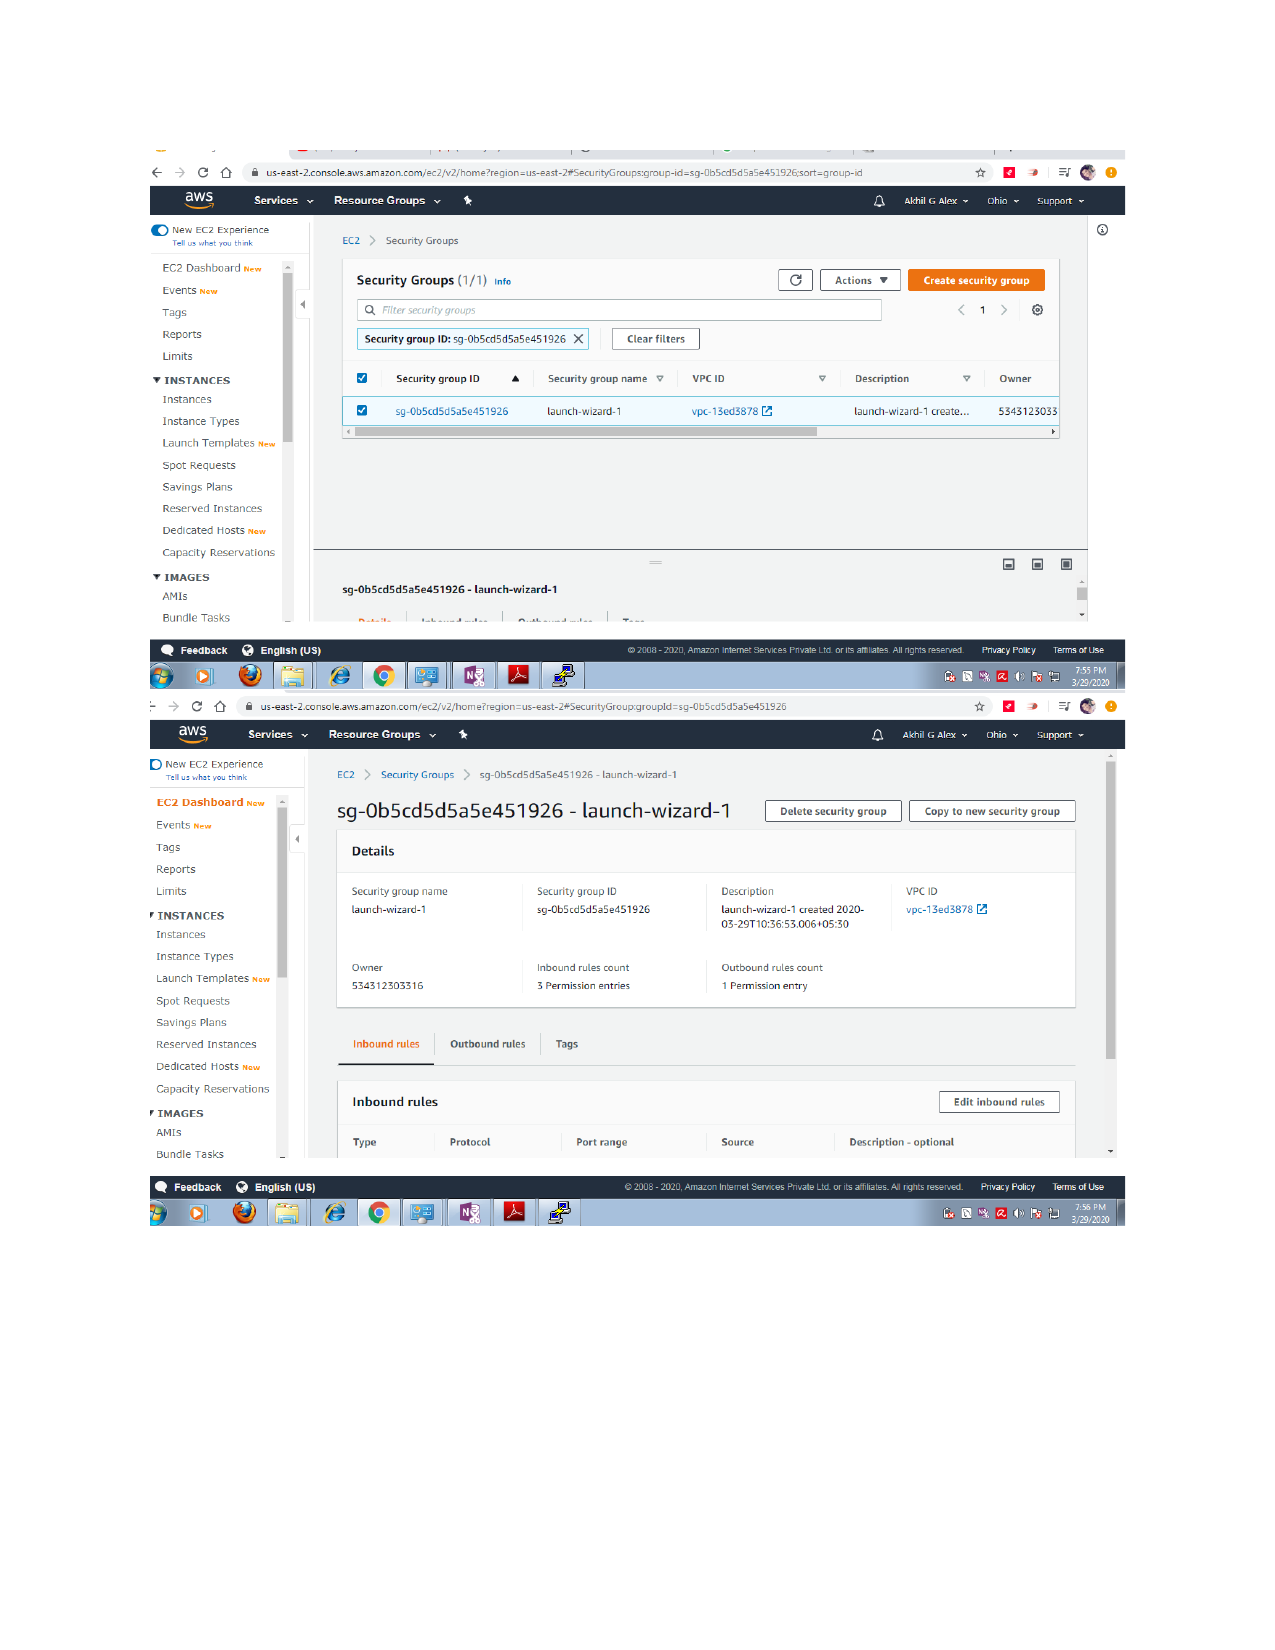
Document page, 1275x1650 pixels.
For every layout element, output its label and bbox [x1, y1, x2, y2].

picture [150, 690, 1125, 1226]
picture [150, 150, 1125, 689]
